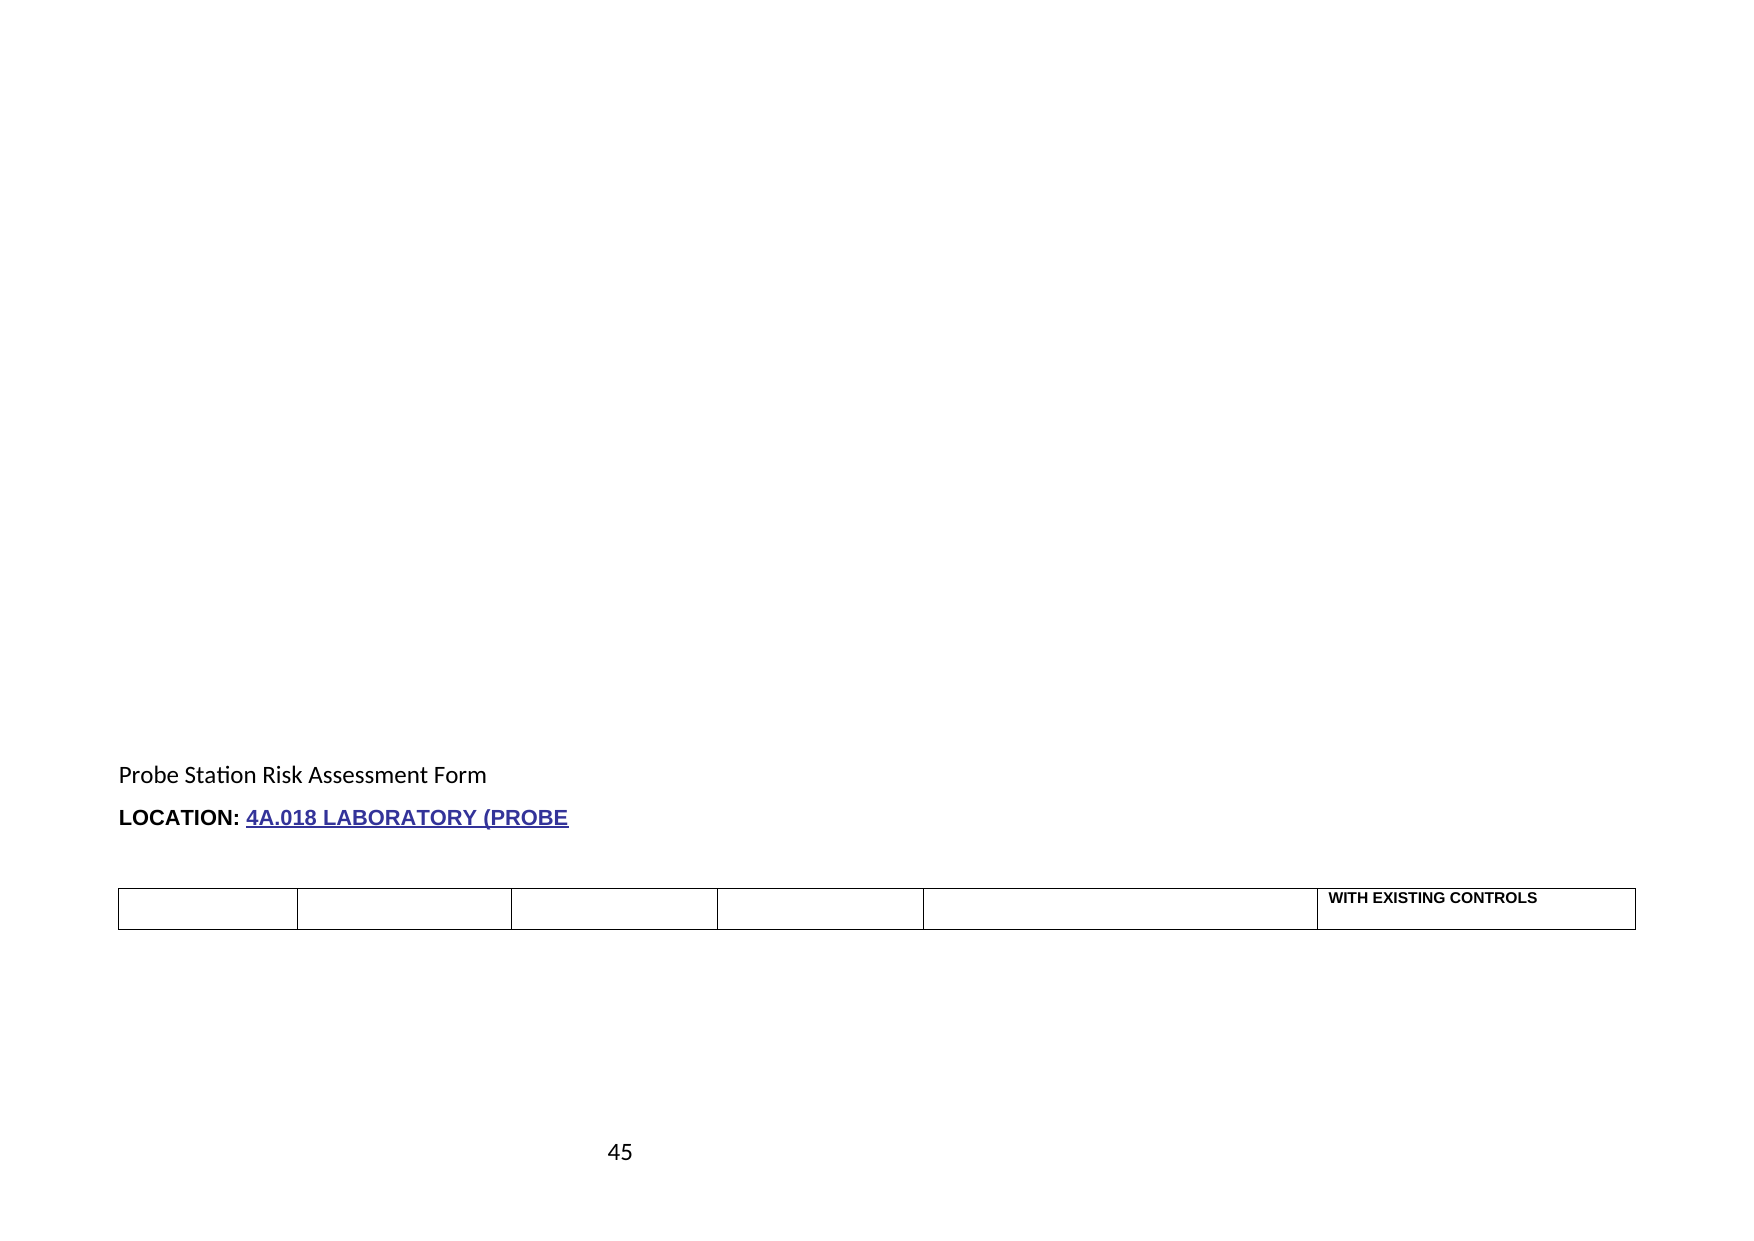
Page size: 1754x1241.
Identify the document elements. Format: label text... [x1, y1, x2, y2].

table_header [119, 889, 297, 929]
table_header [924, 889, 1317, 929]
text Probe Station Risk Assessment Form [118, 759, 1635, 789]
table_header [512, 889, 717, 929]
text LOCATION: 4A.018 LABORATORY (PROBE [118, 804, 1635, 830]
table_header WITH EXISTING CONTROLS [1318, 889, 1635, 929]
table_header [298, 889, 511, 929]
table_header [718, 889, 923, 929]
